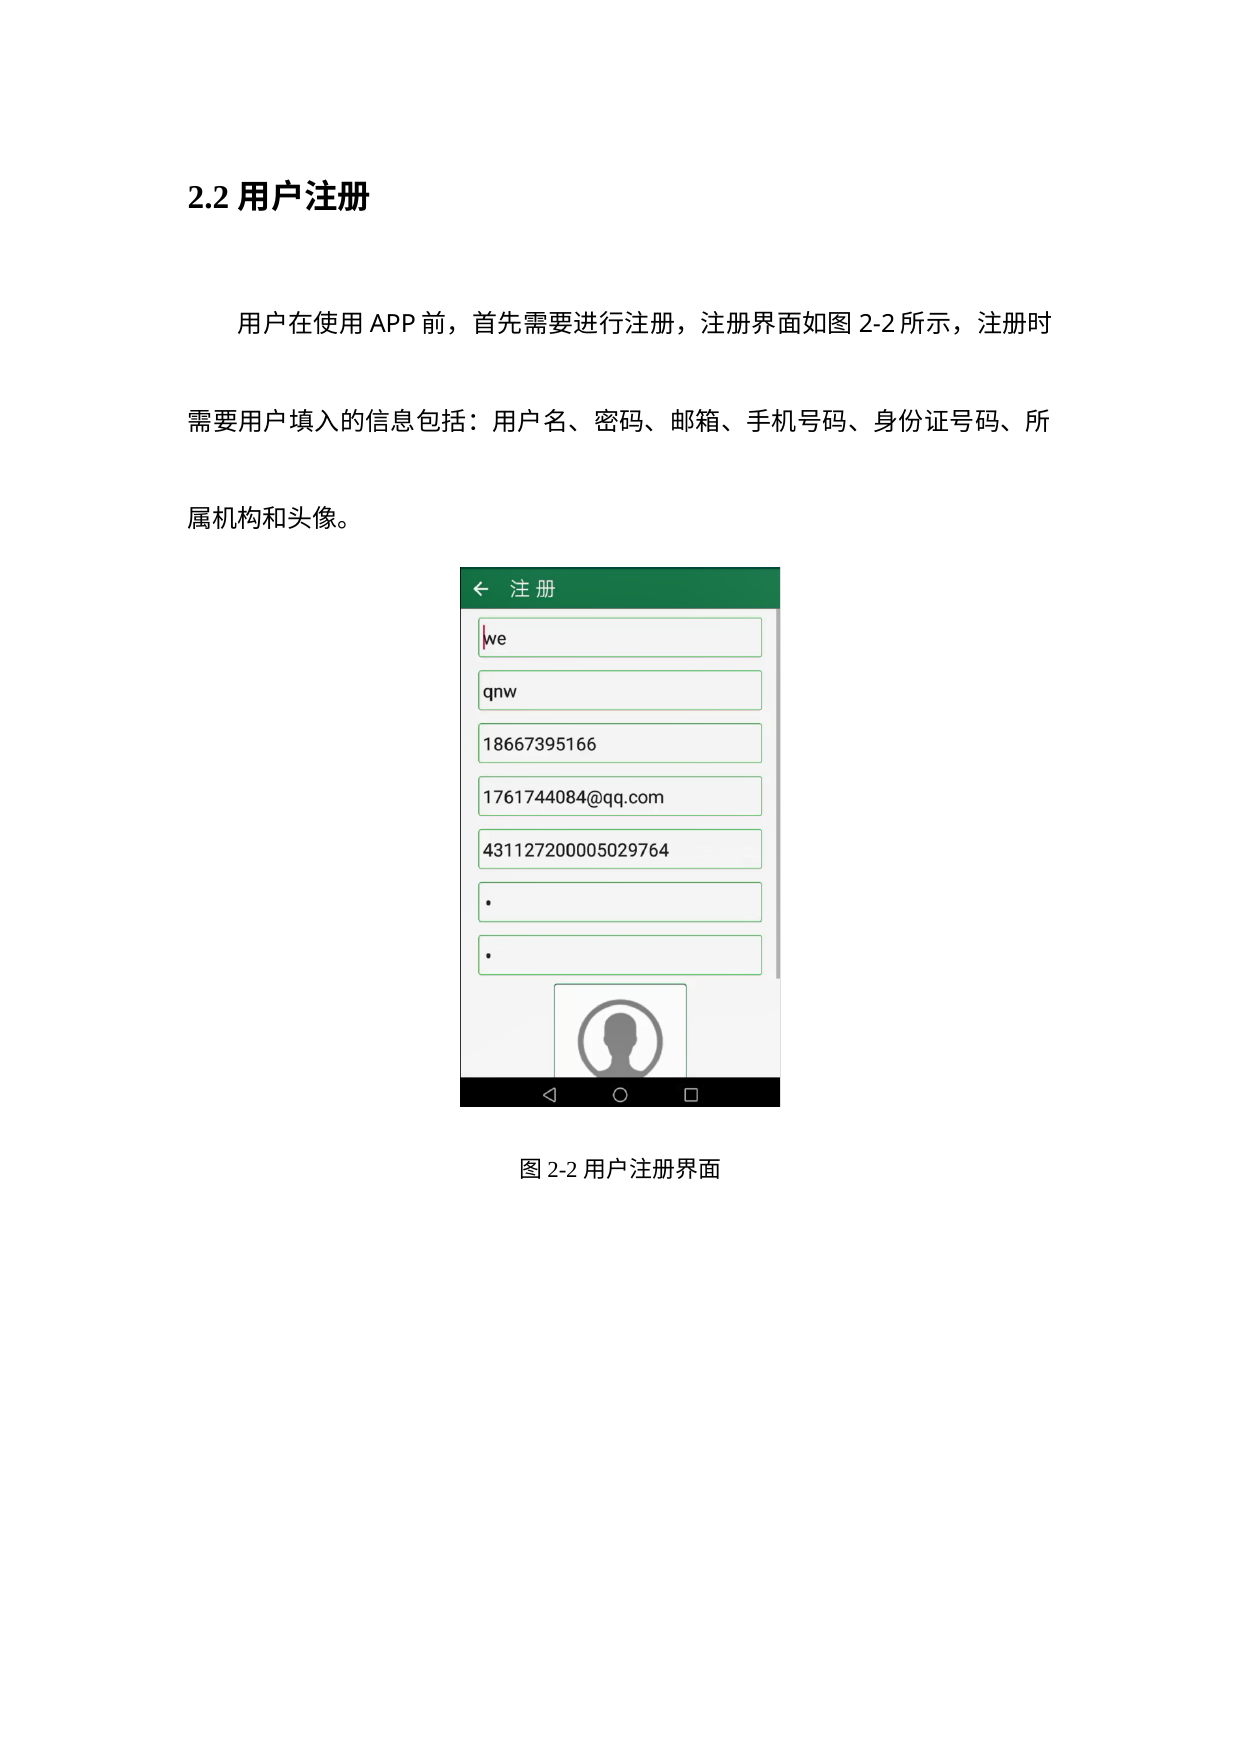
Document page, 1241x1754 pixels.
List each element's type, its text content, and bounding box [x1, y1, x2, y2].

picture [460, 567, 780, 1107]
text 图2-2 用户注册界面 [187, 1135, 1053, 1200]
text 用户在使用APP前，首先需要进行注册，注册界面如图2-2所示，注册时需要用户填入的信息包括：用户名、密码、邮箱、手机号码、身份证号码、所属机构和头像。 [187, 289, 1053, 549]
subtitle 2.2 用户注册 [187, 162, 1053, 227]
